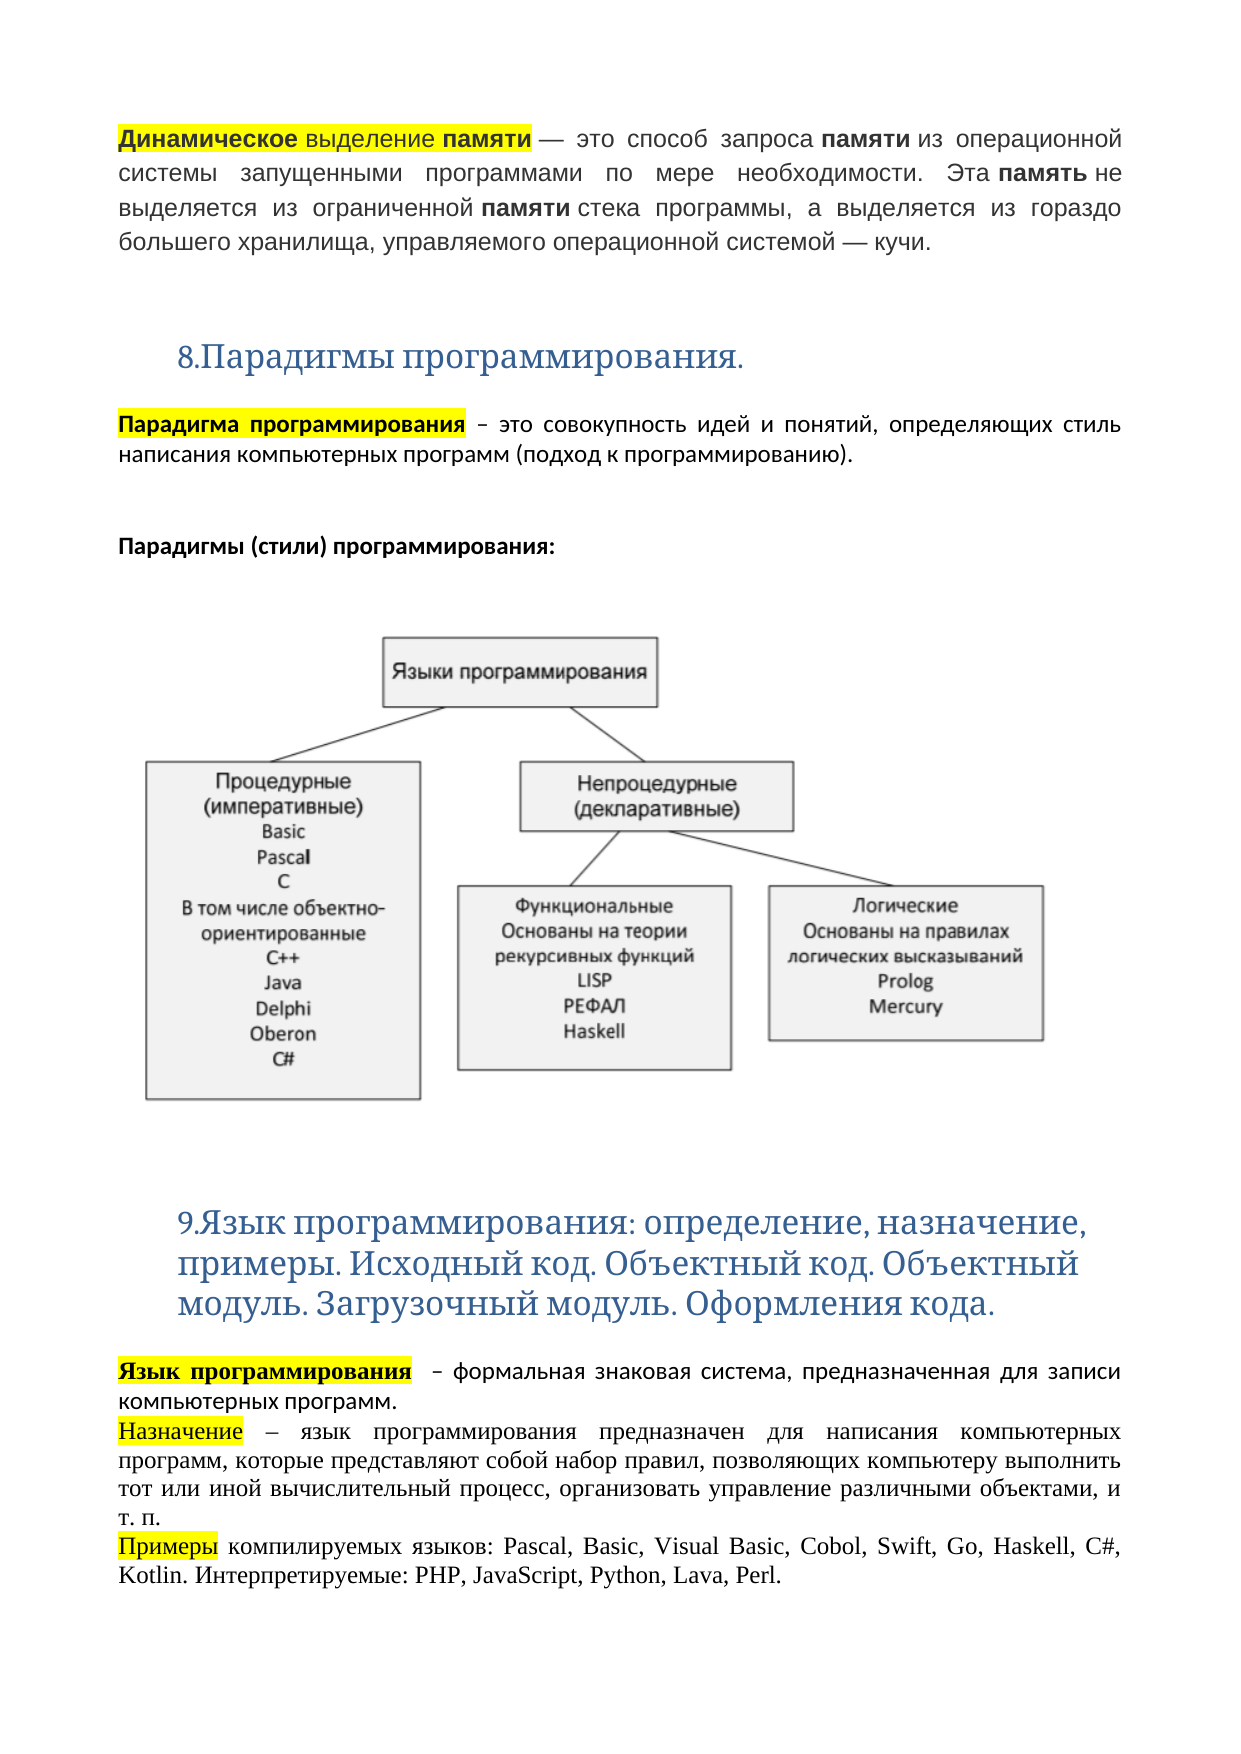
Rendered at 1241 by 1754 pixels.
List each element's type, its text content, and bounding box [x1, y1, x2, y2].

text Парадигма программирования – это совокупность идей и понятий, определяющих стиль написания компьютерных программ (подход к программированию). [118, 408, 1122, 469]
text Динамическое выделение памяти — это способ запроса памяти из операционной системы запущенными программами по мере необходимости. Эта память не выделяется из ограниченной памяти стека программы, а выделяется из гораздо большего хранилища, управляемого операционной системой — кучи. [118, 118, 1122, 256]
text Примеры компилируемых языков: Pascal, Basic, Visual Basic, Cobol, Swift, Go, Haskell, C#, Kotlin. Интерпретируемые: PHP, JavaScript, Python, Lava, Perl. [118, 1531, 1122, 1588]
picture [118, 560, 1064, 1122]
text Язык программирования – формальная знаковая система, предназначенная для записи компьютерных программ. [118, 1355, 1122, 1416]
text Парадигмы (стили) программирования: [118, 530, 1122, 561]
text Назначение – язык программирования предназначен для написания компьютерных программ, которые представляют собой набор правил, позволяющих компьютеру выполнить тот или иной вычислительный процесс, организовать управление различными объектами, и т. п. [118, 1416, 1122, 1531]
subtitle 9.Язык программирования: определение, назначение, примеры. Исходный код. Объектный код. Объектный модуль. Загрузочный модуль. Оформления кода. [177, 1204, 1152, 1324]
subtitle 8.Парадигмы программирования. [177, 338, 1152, 377]
